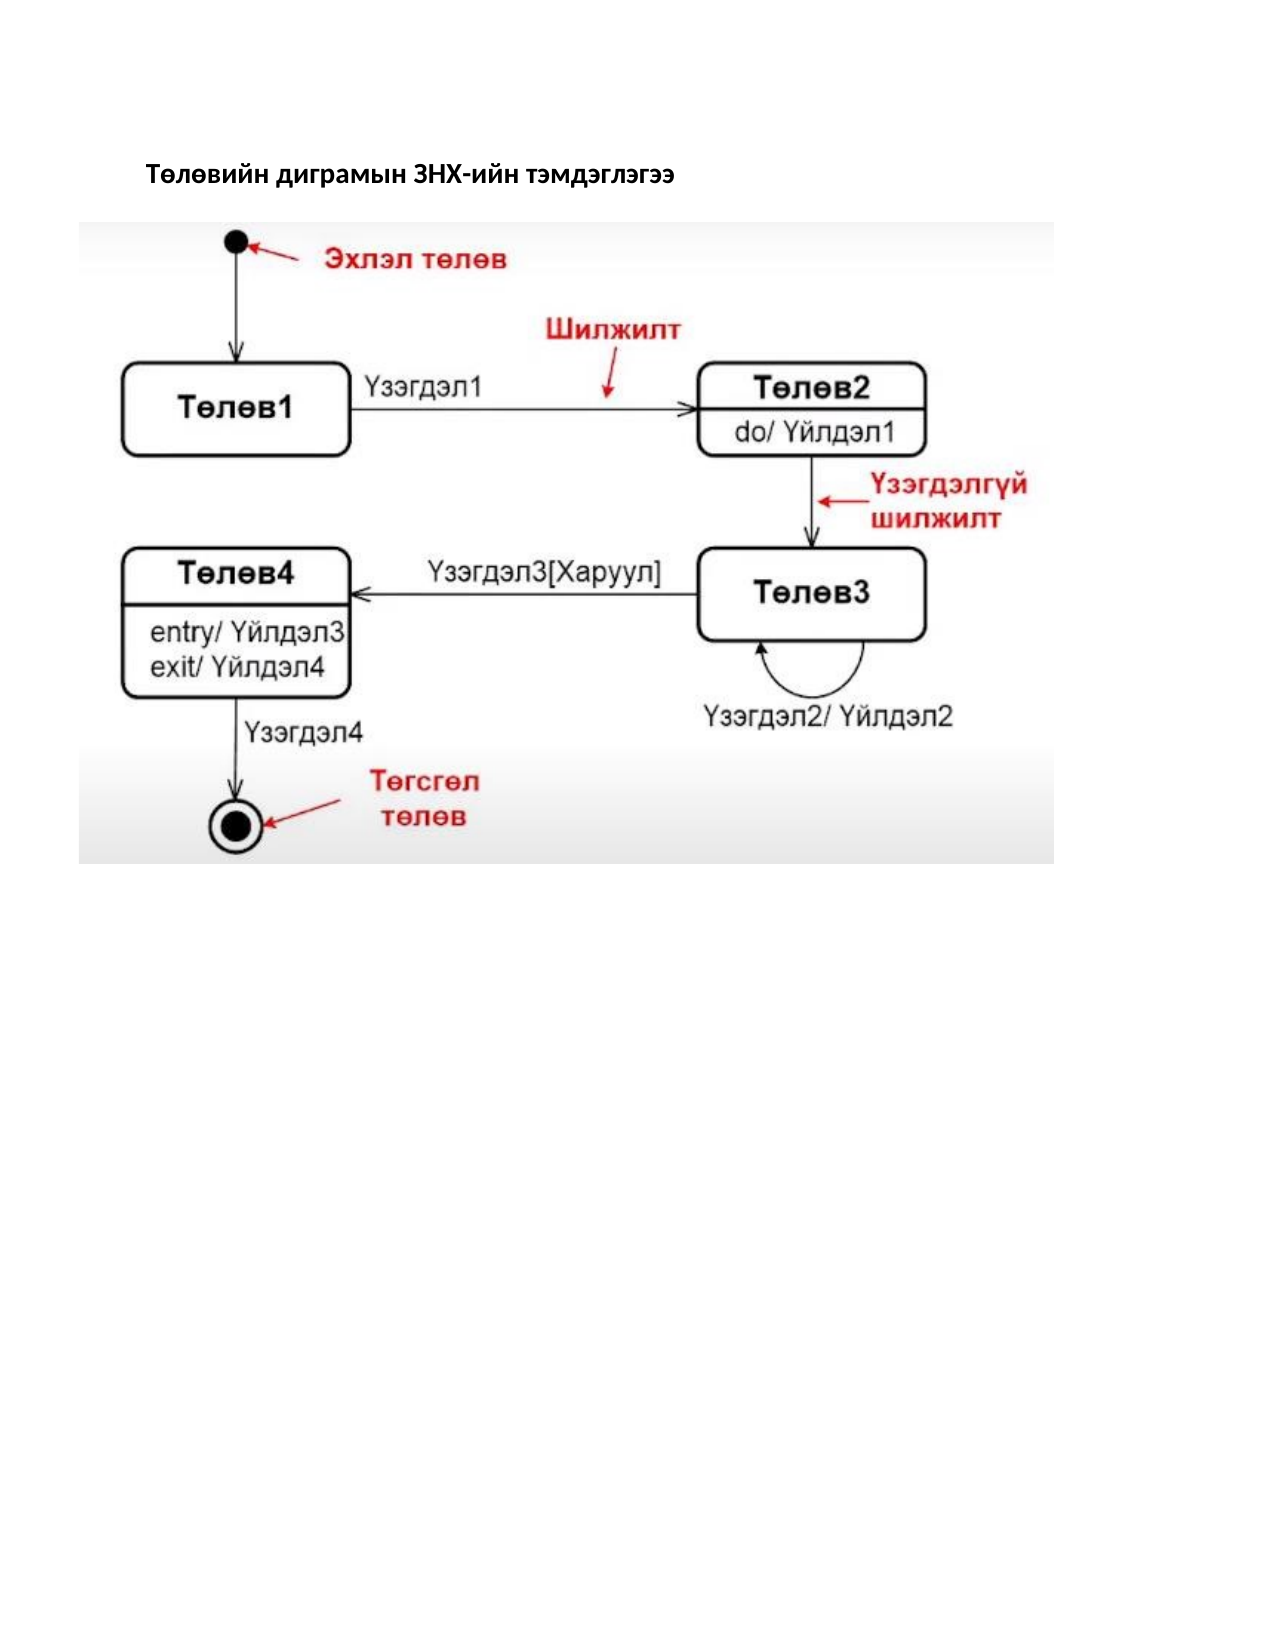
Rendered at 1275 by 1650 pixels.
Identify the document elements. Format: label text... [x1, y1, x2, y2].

picture [78, 222, 1054, 864]
subtitle Төлөвийн диграмын ЗНХ-ийн тэмдэглэгээ [146, 155, 1128, 191]
